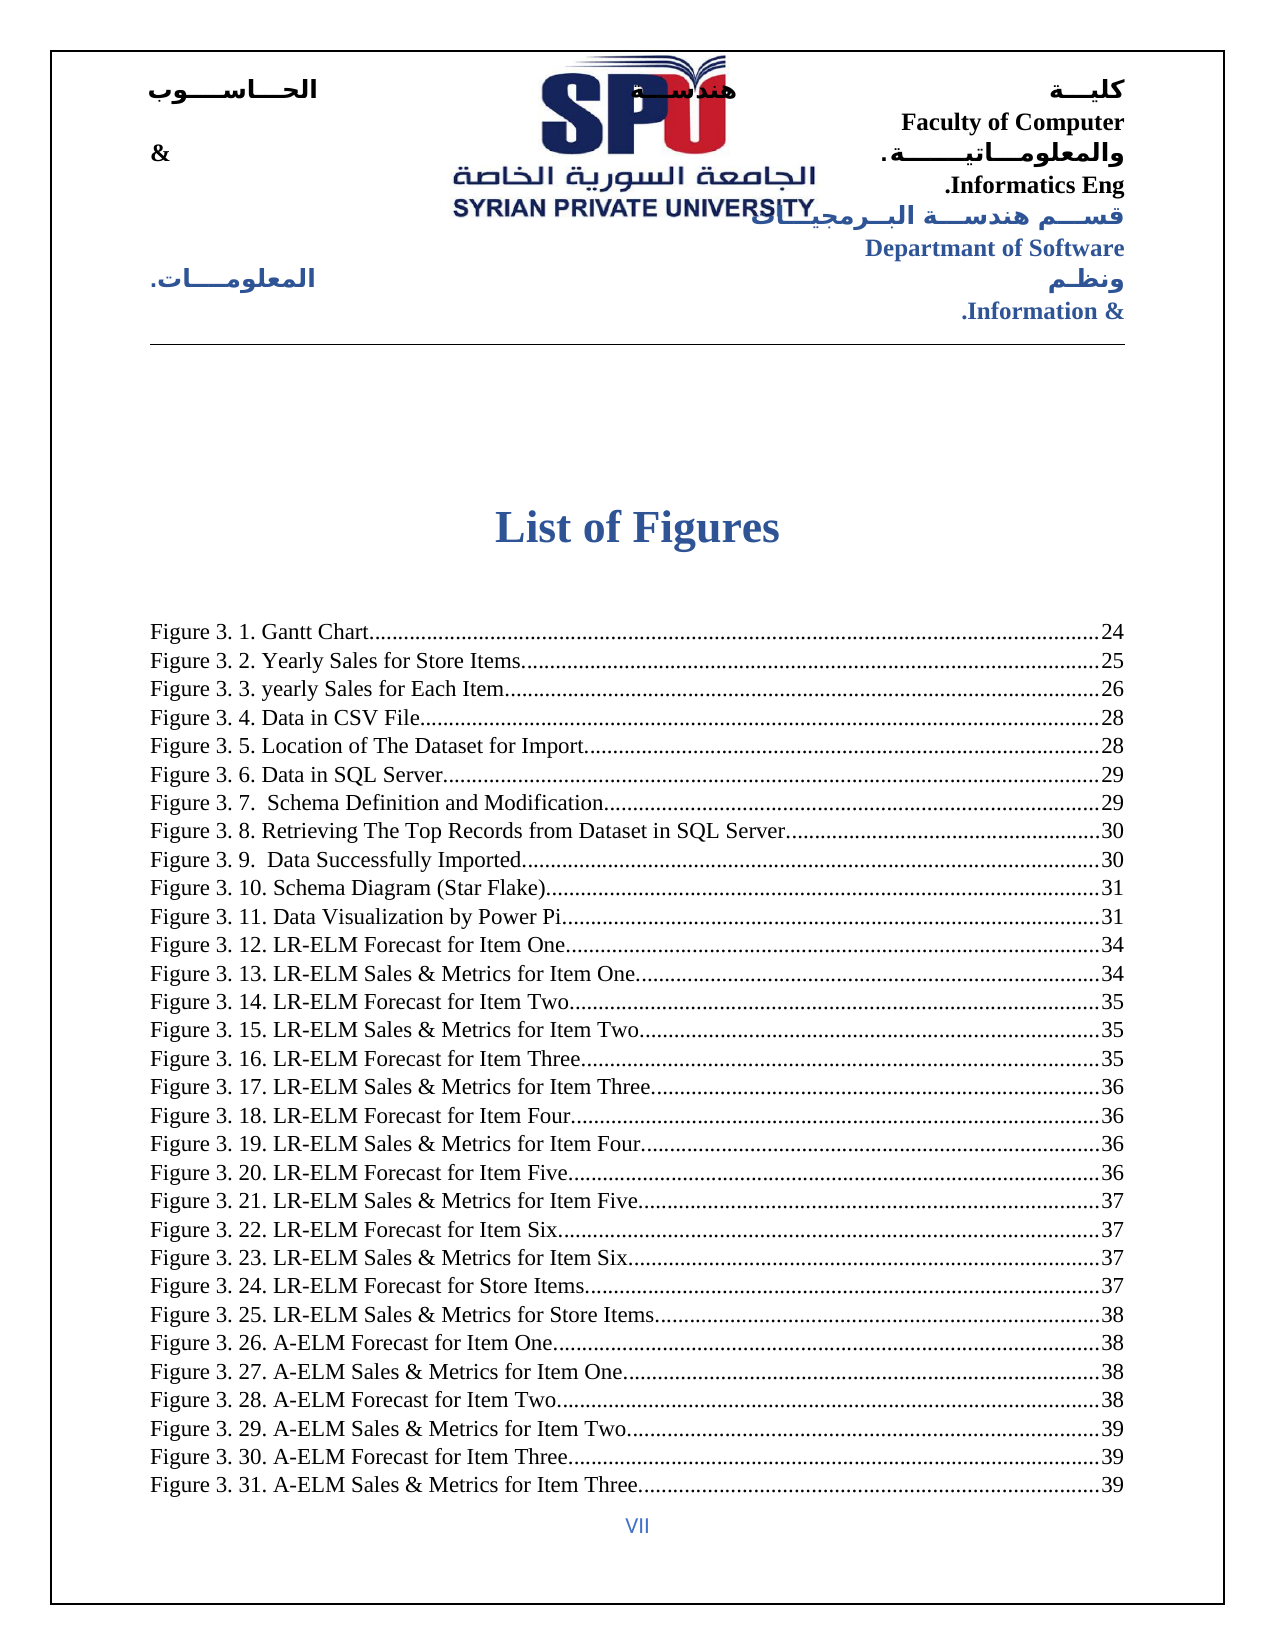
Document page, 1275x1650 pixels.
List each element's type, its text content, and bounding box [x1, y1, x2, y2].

text Figure 3. 24. LR-ELM Forecast for Store Items. 37 [150, 1272, 1125, 1299]
text List of Figures [150, 500, 1125, 552]
text Figure 3. 13. LR-ELM Sales & Metrics for Item One. 34 [150, 960, 1125, 986]
text Figure 3. 30. A-ELM Forecast for Item Three. 39 [150, 1443, 1125, 1469]
text Figure 3. 28. A-ELM Forecast for Item Two. 38 [150, 1386, 1125, 1413]
text Figure 3. 7. Schema Definition and Modification. 29 [150, 789, 1125, 815]
text Figure 3. 22. LR-ELM Forecast for Item Six. 37 [150, 1216, 1125, 1242]
text Figure 3. 23. LR-ELM Sales & Metrics for Item Six. 37 [150, 1244, 1125, 1270]
text Figure 3. 29. A-ELM Sales & Metrics for Item Two. 39 [150, 1415, 1125, 1441]
text Figure 3. 4. Data in CSV File. 28 [150, 704, 1125, 730]
text Figure 3. 16. LR-ELM Forecast for Item Three. 35 [150, 1045, 1125, 1071]
text Figure 3. 25. LR-ELM Sales & Metrics for Store Items. 38 [150, 1301, 1125, 1327]
text Figure 3. 27. A-ELM Sales & Metrics for Item One. 38 [150, 1358, 1125, 1384]
text Figure 3. 17. LR-ELM Sales & Metrics for Item Three. 36 [150, 1073, 1125, 1100]
text Figure 3. 8. Retrieving The Top Records from Dataset in SQL Server. 30 [150, 817, 1125, 844]
text Figure 3. 26. A-ELM Forecast for Item One. 38 [150, 1329, 1125, 1356]
text Figure 3. 5. Location of The Dataset for Import. 28 [150, 732, 1125, 758]
text Figure 3. 14. LR-ELM Forecast for Item Two. 35 [150, 988, 1125, 1014]
text Figure 3. 15. LR-ELM Sales & Metrics for Item Two. 35 [150, 1017, 1125, 1043]
text Figure 3. 31. A-ELM Sales & Metrics for Item Three. 39 [150, 1472, 1125, 1498]
text Figure 3. 1. Gantt Chart. 24 [150, 618, 1125, 645]
text Figure 3. 21. LR-ELM Sales & Metrics for Item Five. 37 [150, 1187, 1125, 1213]
text Figure 3. 10. Schema Diagram (Star Flake). 31 [150, 874, 1125, 901]
text Figure 3. 18. LR-ELM Forecast for Item Four. 36 [150, 1102, 1125, 1128]
text Figure 3. 9. Data Successfully Imported. 30 [150, 846, 1125, 872]
text Figure 3. 6. Data in SQL Server. 29 [150, 761, 1125, 787]
picture [446, 52, 820, 221]
text Figure 3. 12. LR-ELM Forecast for Item One. 34 [150, 931, 1125, 958]
text Figure 3. 11. Data Visualization by Power Pi. 31 [150, 903, 1125, 929]
text Figure 3. 2. Yearly Sales for Store Items. 25 [150, 647, 1125, 673]
text Figure 3. 20. LR-ELM Forecast for Item Five. 36 [150, 1159, 1125, 1185]
text Figure 3. 3. yearly Sales for Each Item. 26 [150, 675, 1125, 702]
text Figure 3. 19. LR-ELM Sales & Metrics for Item Four. 36 [150, 1130, 1125, 1157]
